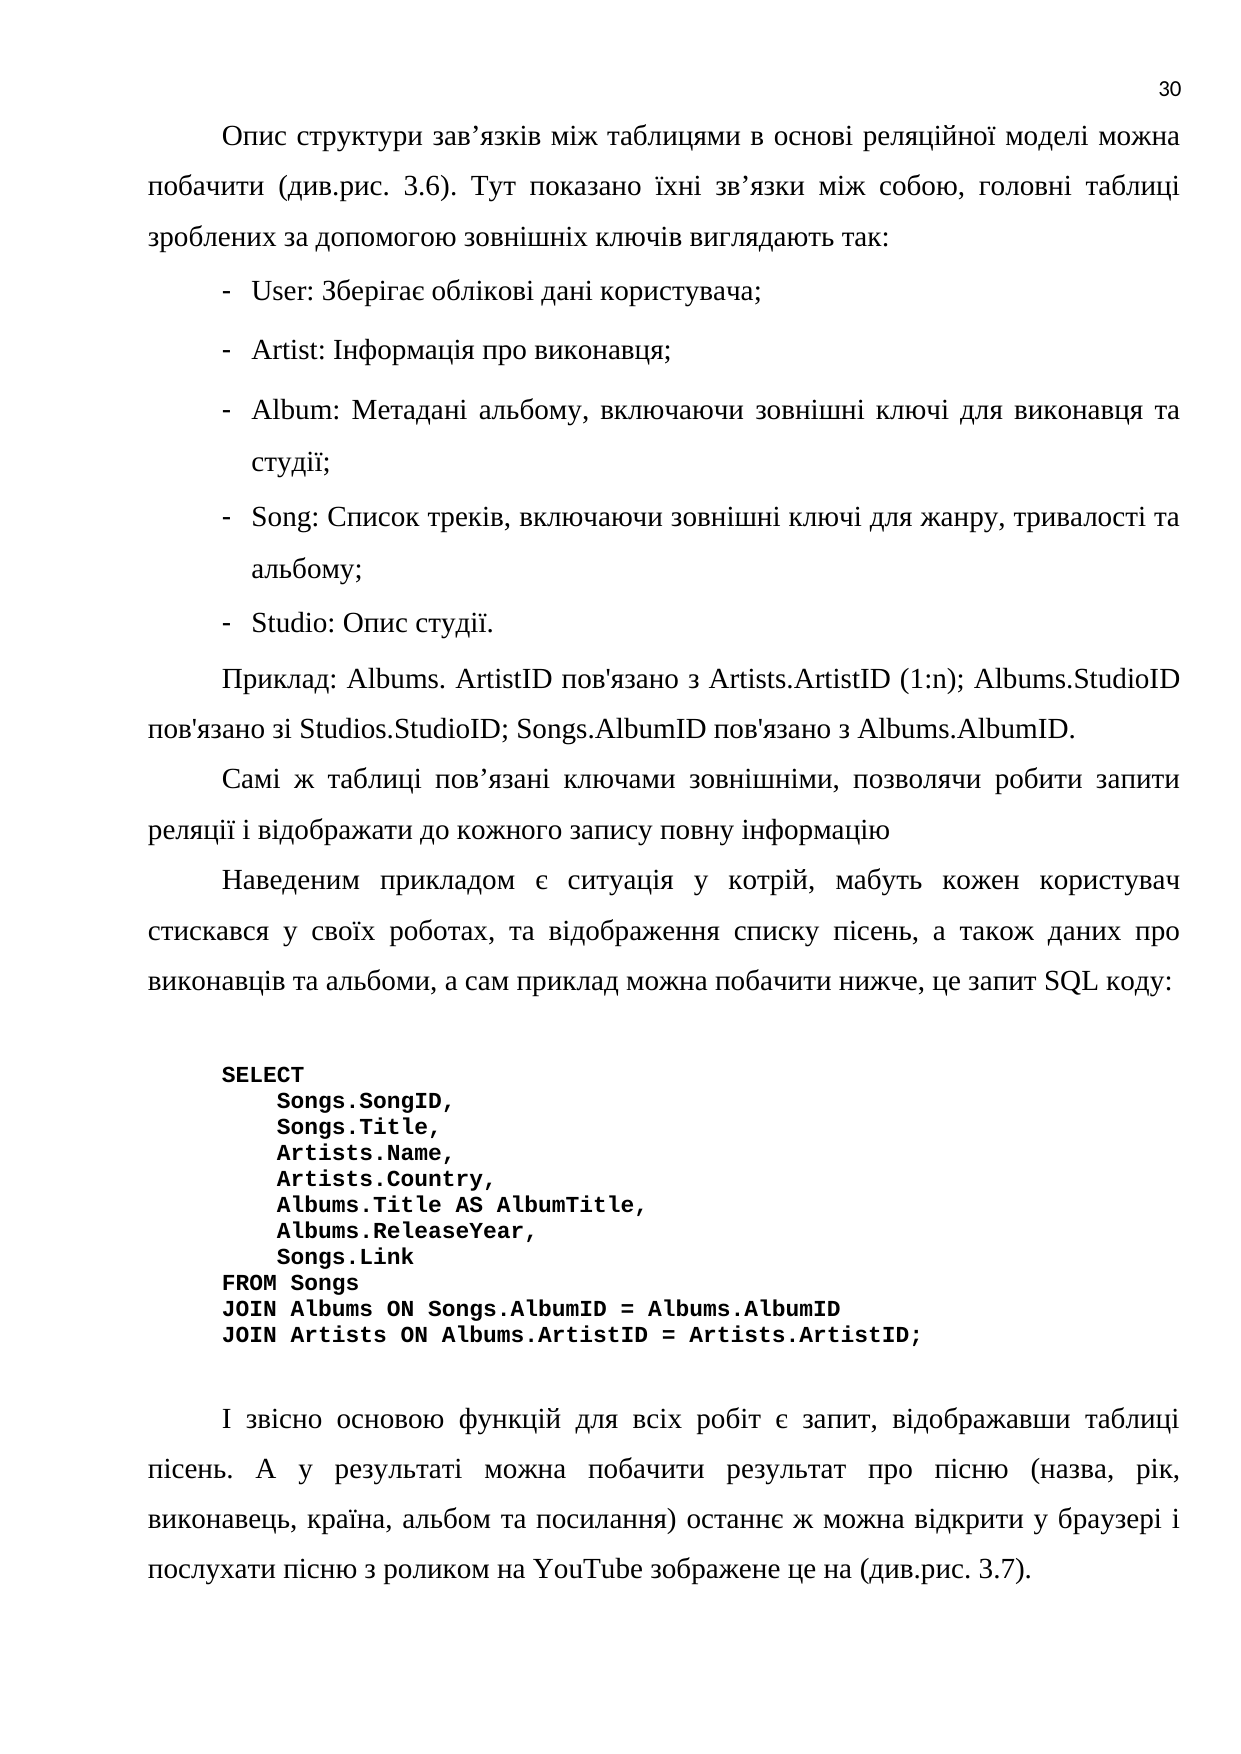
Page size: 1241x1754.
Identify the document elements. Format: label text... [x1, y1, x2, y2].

text Songs.Link [148, 1245, 1181, 1271]
list Album: Метадані альбому, включаючи зовнішні ключі для виконавця та студії; [222, 388, 1181, 478]
text Самі ж таблиці пов’язані ключами зовнішніми, позволячи робити запити реляції і відображати до кожного запису повну інформацію [148, 762, 1181, 846]
text Опис структури зав’язків між таблицями в основі реляційної моделі можна побачити (див.рис. 3.6). Тут показано їхні зв’язки між собою, головні таблиці зроблених за допомогою зовнішніх ключів виглядають так: [148, 118, 1181, 252]
text FROM Songs [148, 1271, 1181, 1297]
list Studio: Опис студії. [222, 602, 1181, 641]
list Song: Список треків, включаючи зовнішні ключі для жанру, тривалості та альбому; [222, 495, 1181, 585]
text Artists.Name, [148, 1141, 1181, 1167]
text І звісно основою функцій для всіх робіт є запит, відображавши таблиці пісень. А у результаті можна побачити результат про пісню (назва, рік, виконавець, країна, альбом та посилання) останнє ж можна відкрити у браузері і послухати пісню з роликом на YouTube зображене це на (див.рис. 3.7). [148, 1401, 1181, 1585]
list User: Зберігає облікові дані користувача; [222, 269, 1181, 309]
text SELECT [148, 1063, 1181, 1089]
text Artists.Country, [148, 1167, 1181, 1193]
text Songs.Title, [148, 1115, 1181, 1141]
text JOIN Artists ON Albums.ArtistID = Artists.ArtistID; [148, 1323, 1181, 1349]
text Приклад: Albums. ArtistID пов'язано з Artists.ArtistID (1:n); Albums.StudioID пов'язано зі Studios.StudioID; Songs.AlbumID пов'язано з Albums.AlbumID. [148, 661, 1181, 745]
text JOIN Albums ON Songs.AlbumID = Albums.AlbumID [148, 1297, 1181, 1323]
text Albums.ReleaseYear, [148, 1219, 1181, 1245]
list Artist: Інформація про виконавця; [222, 328, 1181, 368]
text Наведеним прикладом є ситуація у котрій, мабуть кожен користувач стискався у своїх роботах, та відображення списку пісень, а також даних про виконавців та альбоми, а сам приклад можна побачити нижче, це запит SQL коду: [148, 862, 1181, 996]
text Albums.Title AS AlbumTitle, [148, 1193, 1181, 1219]
text Songs.SongID, [148, 1089, 1181, 1115]
